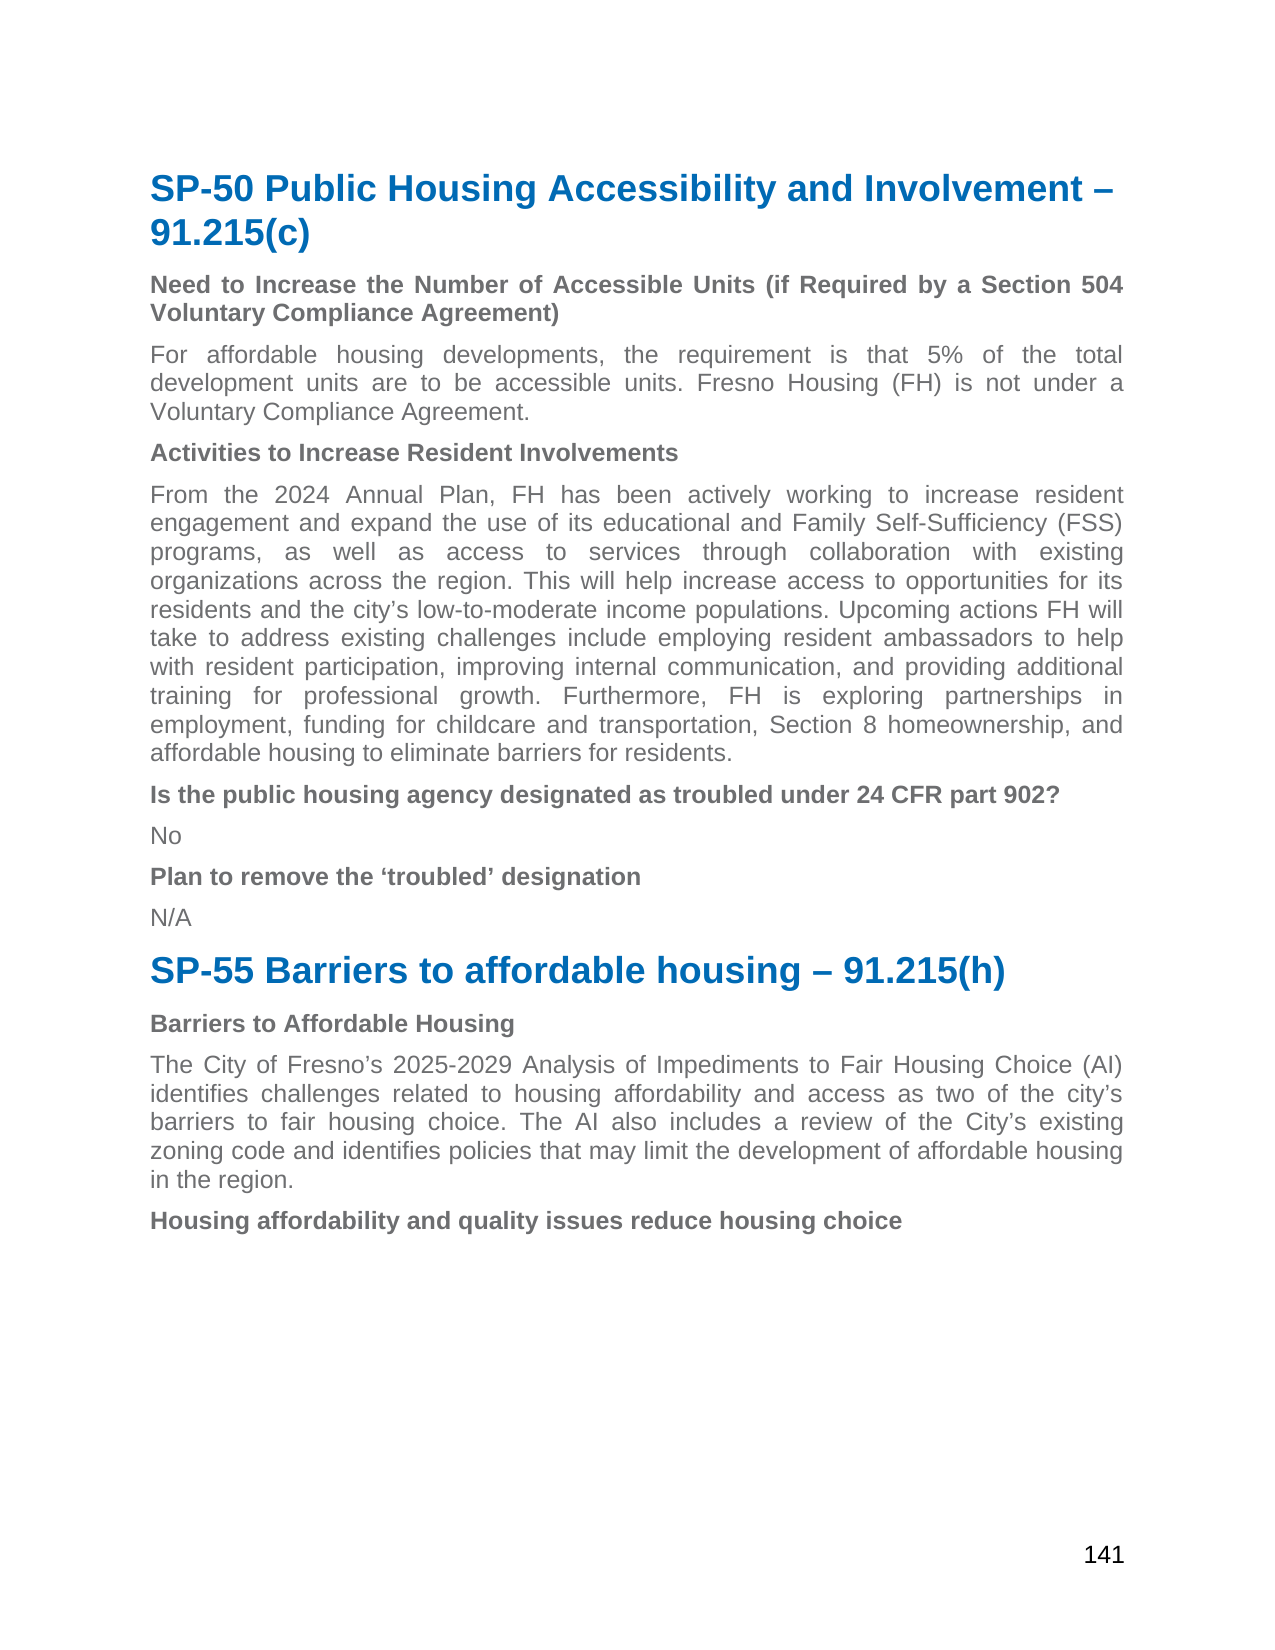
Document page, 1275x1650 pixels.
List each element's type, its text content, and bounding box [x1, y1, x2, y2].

text Housing affordability and quality issues reduce housing choice [150, 1206, 1125, 1235]
text No [150, 821, 1125, 849]
text The City of Fresno’s 2025-2029 Analysis of Impediments to Fair Housing Choice (AI) identifies challenges related to housing affordability and access as two of the city’s barriers to fair housing choice. The AI also includes a review of the City’s existing zoning code and identifies policies that may limit the development of affordable housing in the region. [150, 1050, 1125, 1193]
text SP-55 Barriers to affordable housing – 91.215(h) [150, 949, 1125, 992]
text For affordable housing developments, the requirement is that 5% of the total development units are to be accessible units. Fresno Housing (FH) is not under a Voluntary Compliance Agreement. [150, 339, 1125, 426]
text N/A [150, 903, 1125, 932]
text Need to Increase the Number of Accessible Units (if Required by a Section 504 Voluntary Compliance Agreement) [150, 269, 1125, 327]
text Plan to remove the ‘troubled’ designation [150, 862, 1125, 891]
text From the 2024 Annual Plan, FH has been actively working to increase resident engagement and expand the use of its educational and Family Self-Sufficiency (FSS) programs, as well as access to services through collaboration with existing organizations across the region. This will help increase access to opportunities for its residents and the city’s low-to-moderate income populations. Upcoming actions FH will take to address existing challenges include employing resident ambassadors to help with resident participation, improving internal communication, and providing additional training for professional growth. Furthermore, FH is exploring partnerships in employment, funding for childcare and transportation, Section 8 homeownership, and affordable housing to eliminate barriers for residents. [150, 479, 1125, 767]
subtitle SP-50 Public Housing Accessibility and Involvement – 91.215(c) [150, 167, 1125, 253]
text Activities to Increase Resident Involvements [150, 438, 1125, 467]
text Is the public housing agency designated as troubled under 24 CFR part 902? [150, 779, 1125, 808]
text Barriers to Affordable Housing [150, 1008, 1125, 1037]
